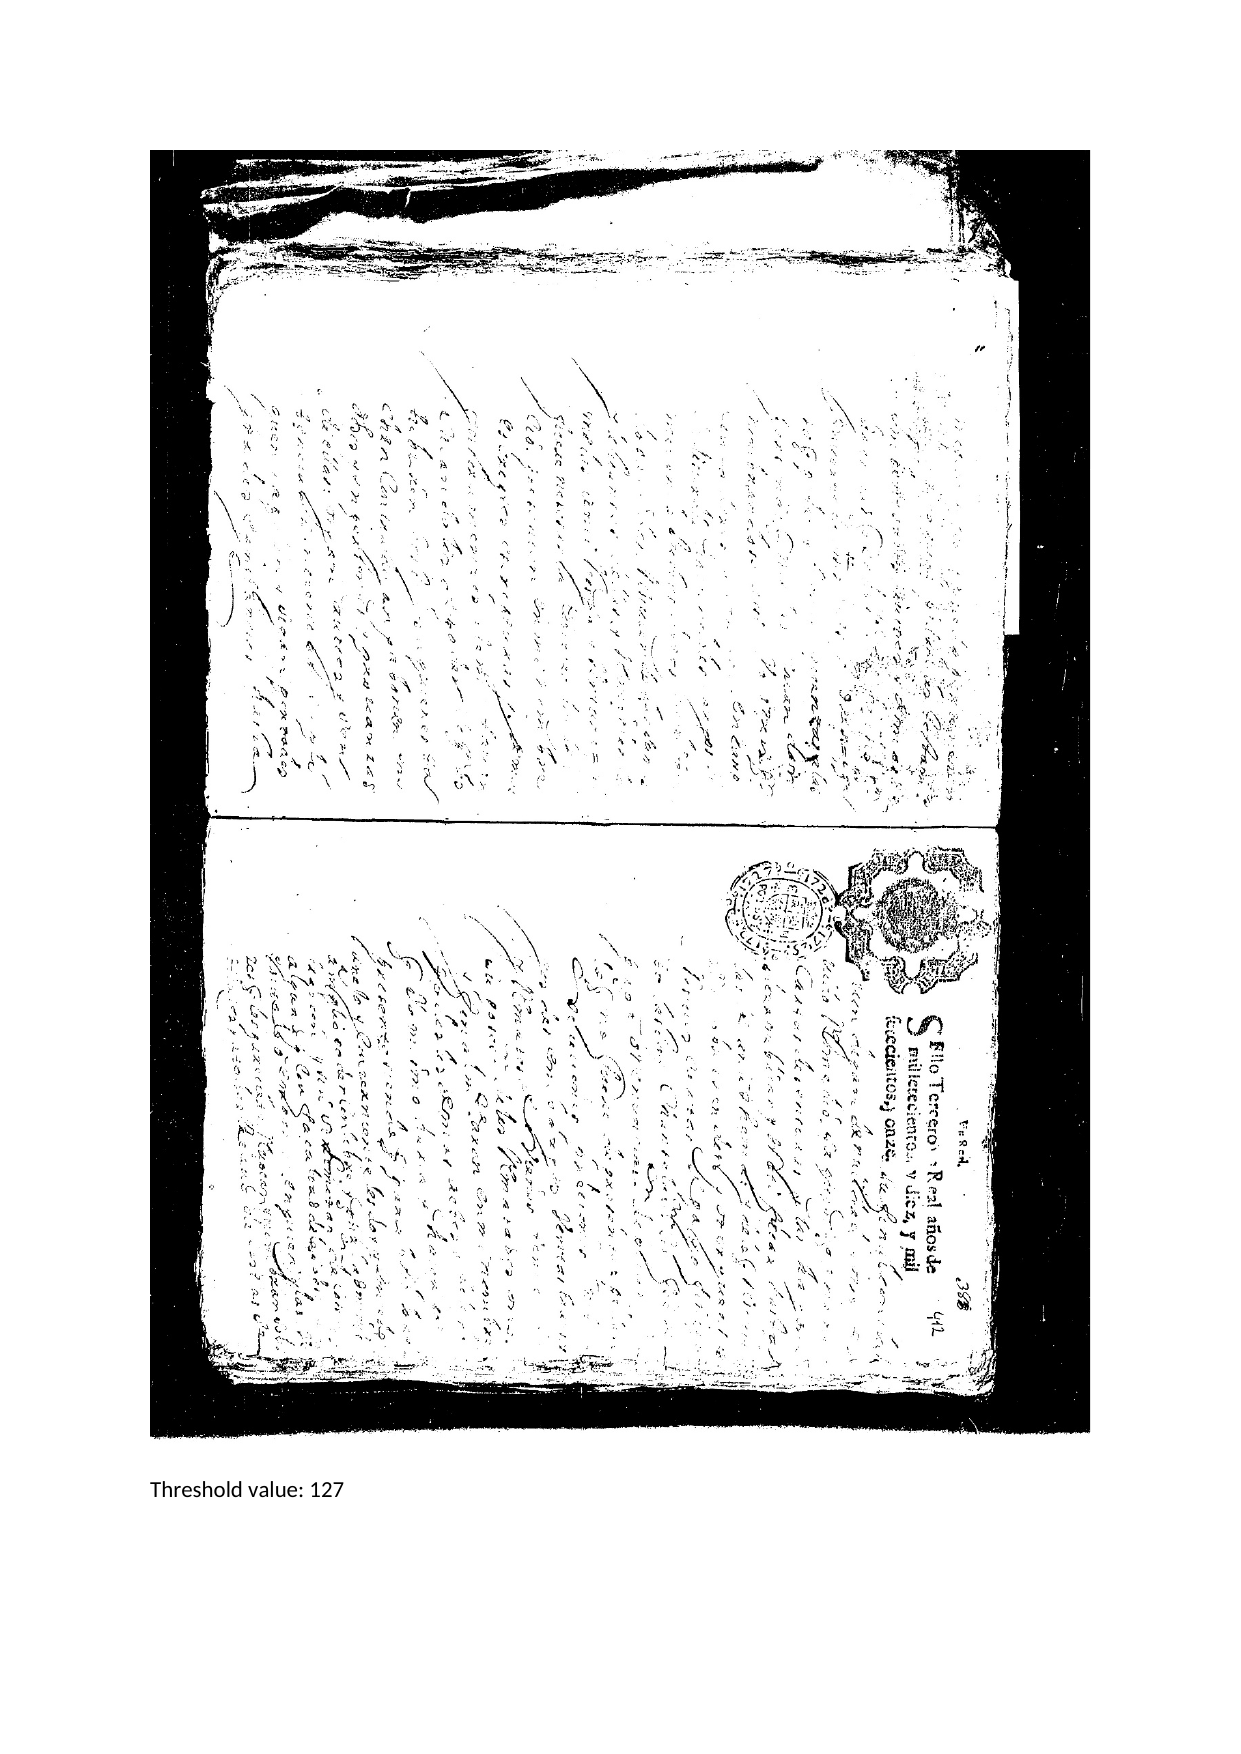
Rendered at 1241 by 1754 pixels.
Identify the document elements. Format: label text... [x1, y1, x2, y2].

picture [150, 150, 1091, 1456]
text Threshold value: 127 [150, 1475, 1090, 1503]
